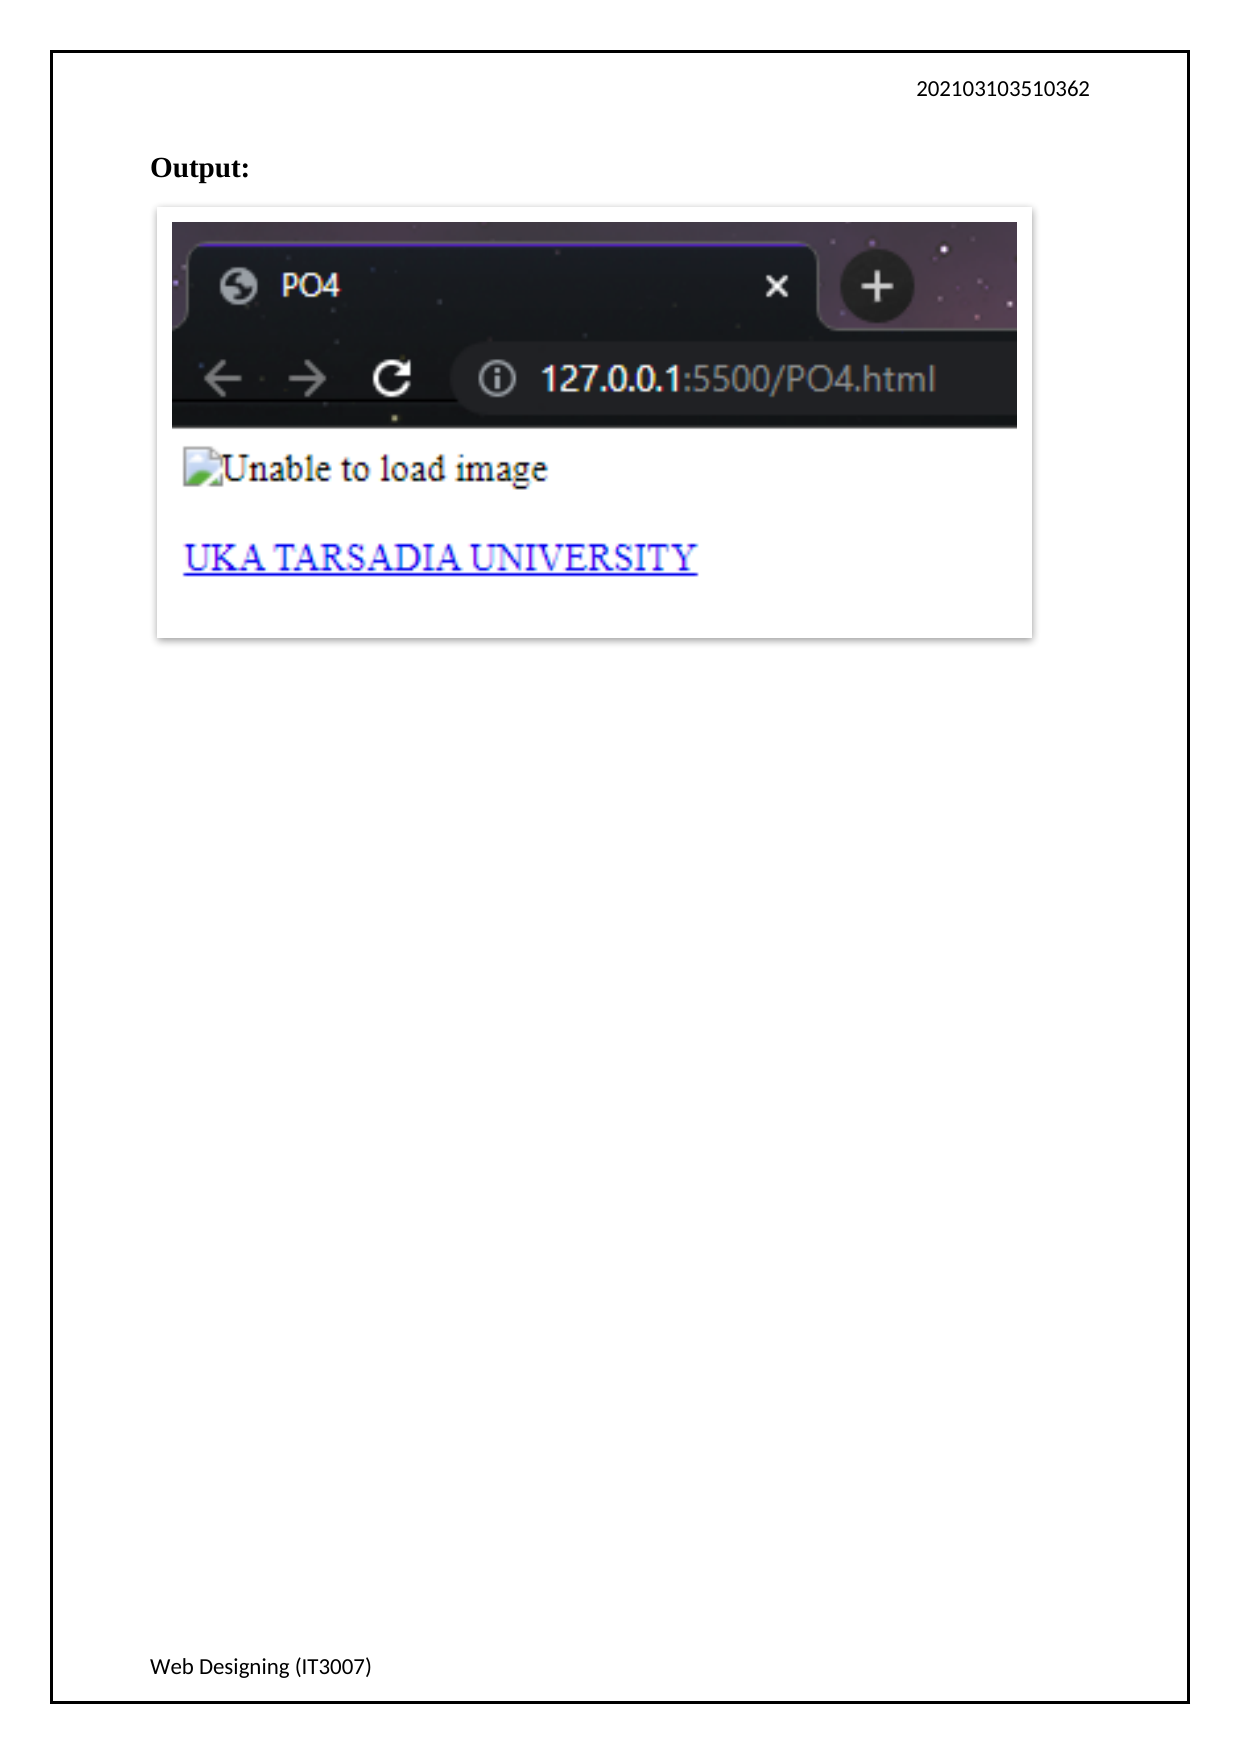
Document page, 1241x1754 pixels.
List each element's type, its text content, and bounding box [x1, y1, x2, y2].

picture [172, 222, 1017, 623]
text Output: [150, 150, 1090, 183]
